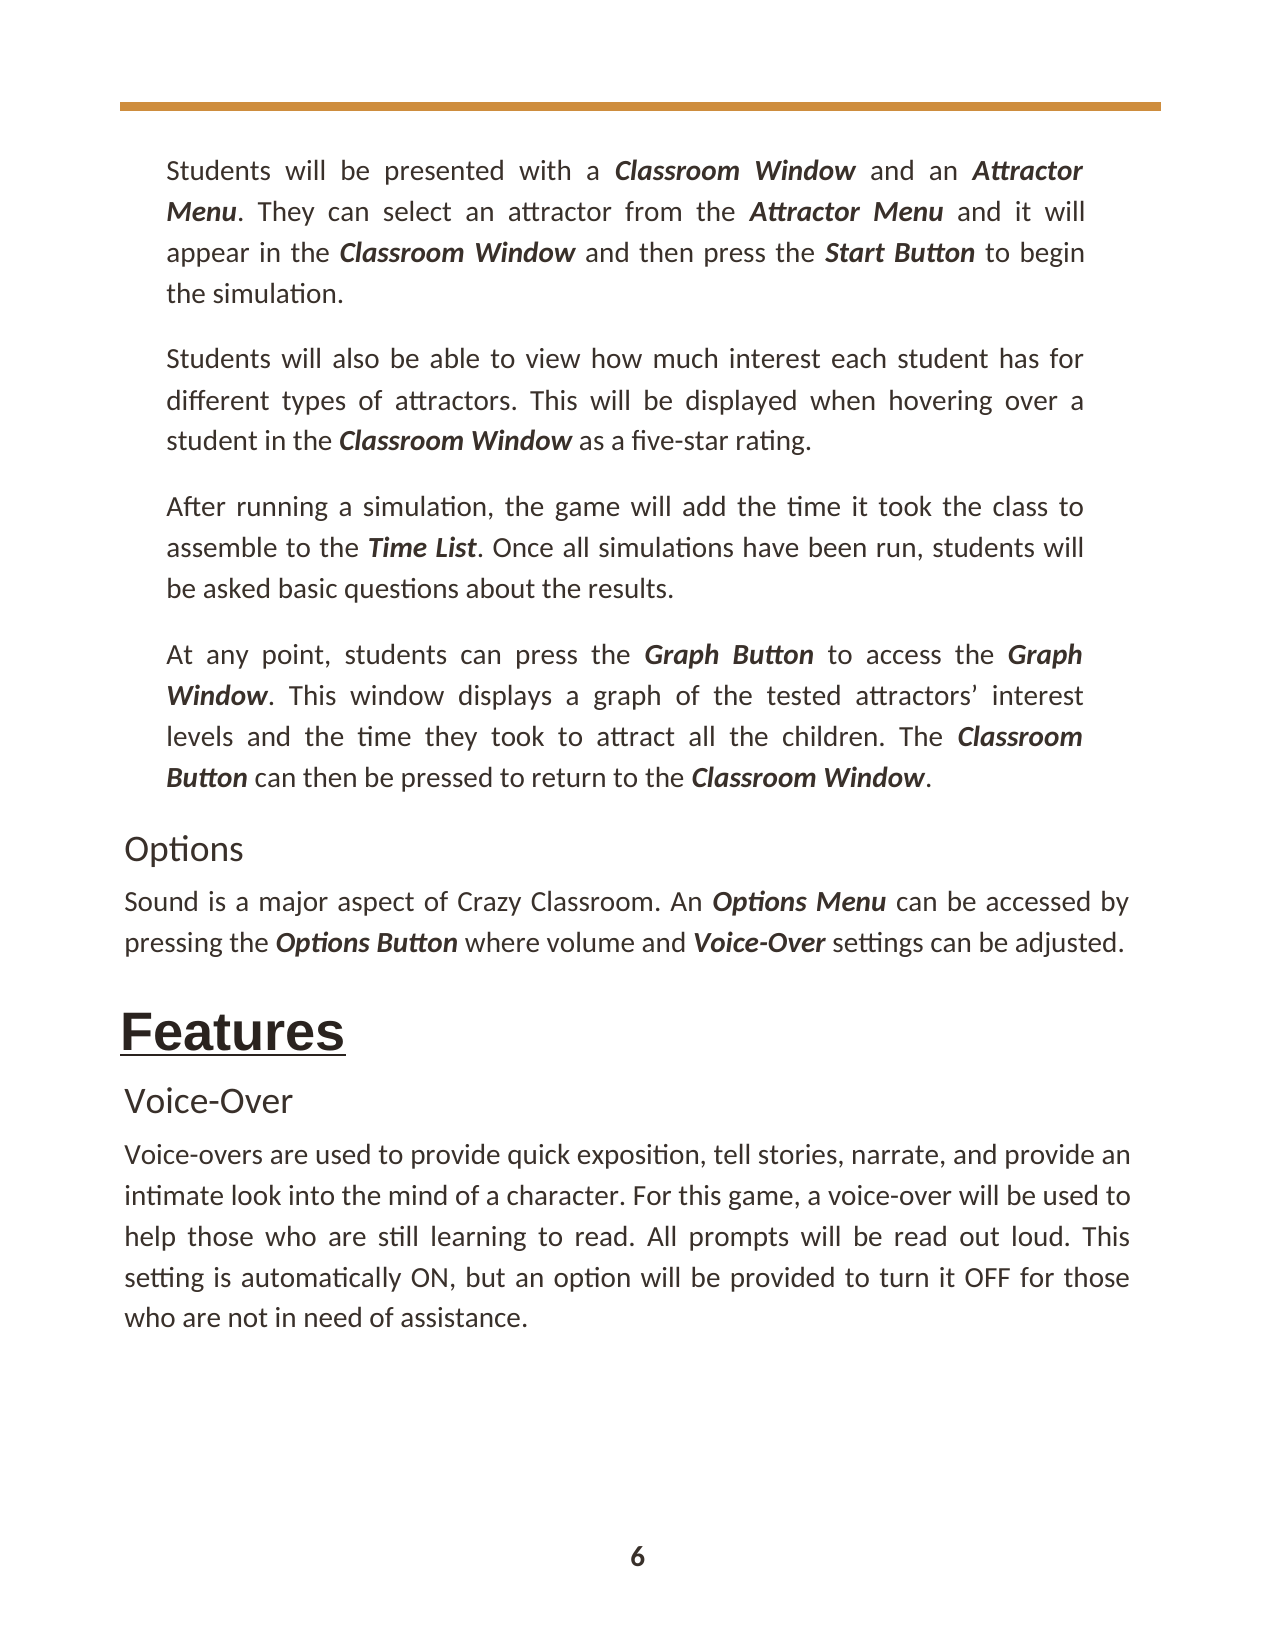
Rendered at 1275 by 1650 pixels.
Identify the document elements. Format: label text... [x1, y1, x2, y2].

table_cell Sound is a major aspect of Crazy Classroom. An Options Menu can be accessed by pressing the Options Button where volume and Voice-Over settings can be adjusted. [124, 825, 1129, 975]
table_header Voice-overs are used to provide quick exposition, tell stories, narrate, and provide an intimate look into the mind of a character. For this game, a voice-over will be used to help those who are still learning to read. All prompts will be read out loud. This setting is automatically ON, but an option will be provided to turn it OFF for those who are not in need of assistance. [124, 1078, 1132, 1365]
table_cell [124, 152, 1129, 825]
subtitle Features [120, 1000, 1155, 1062]
